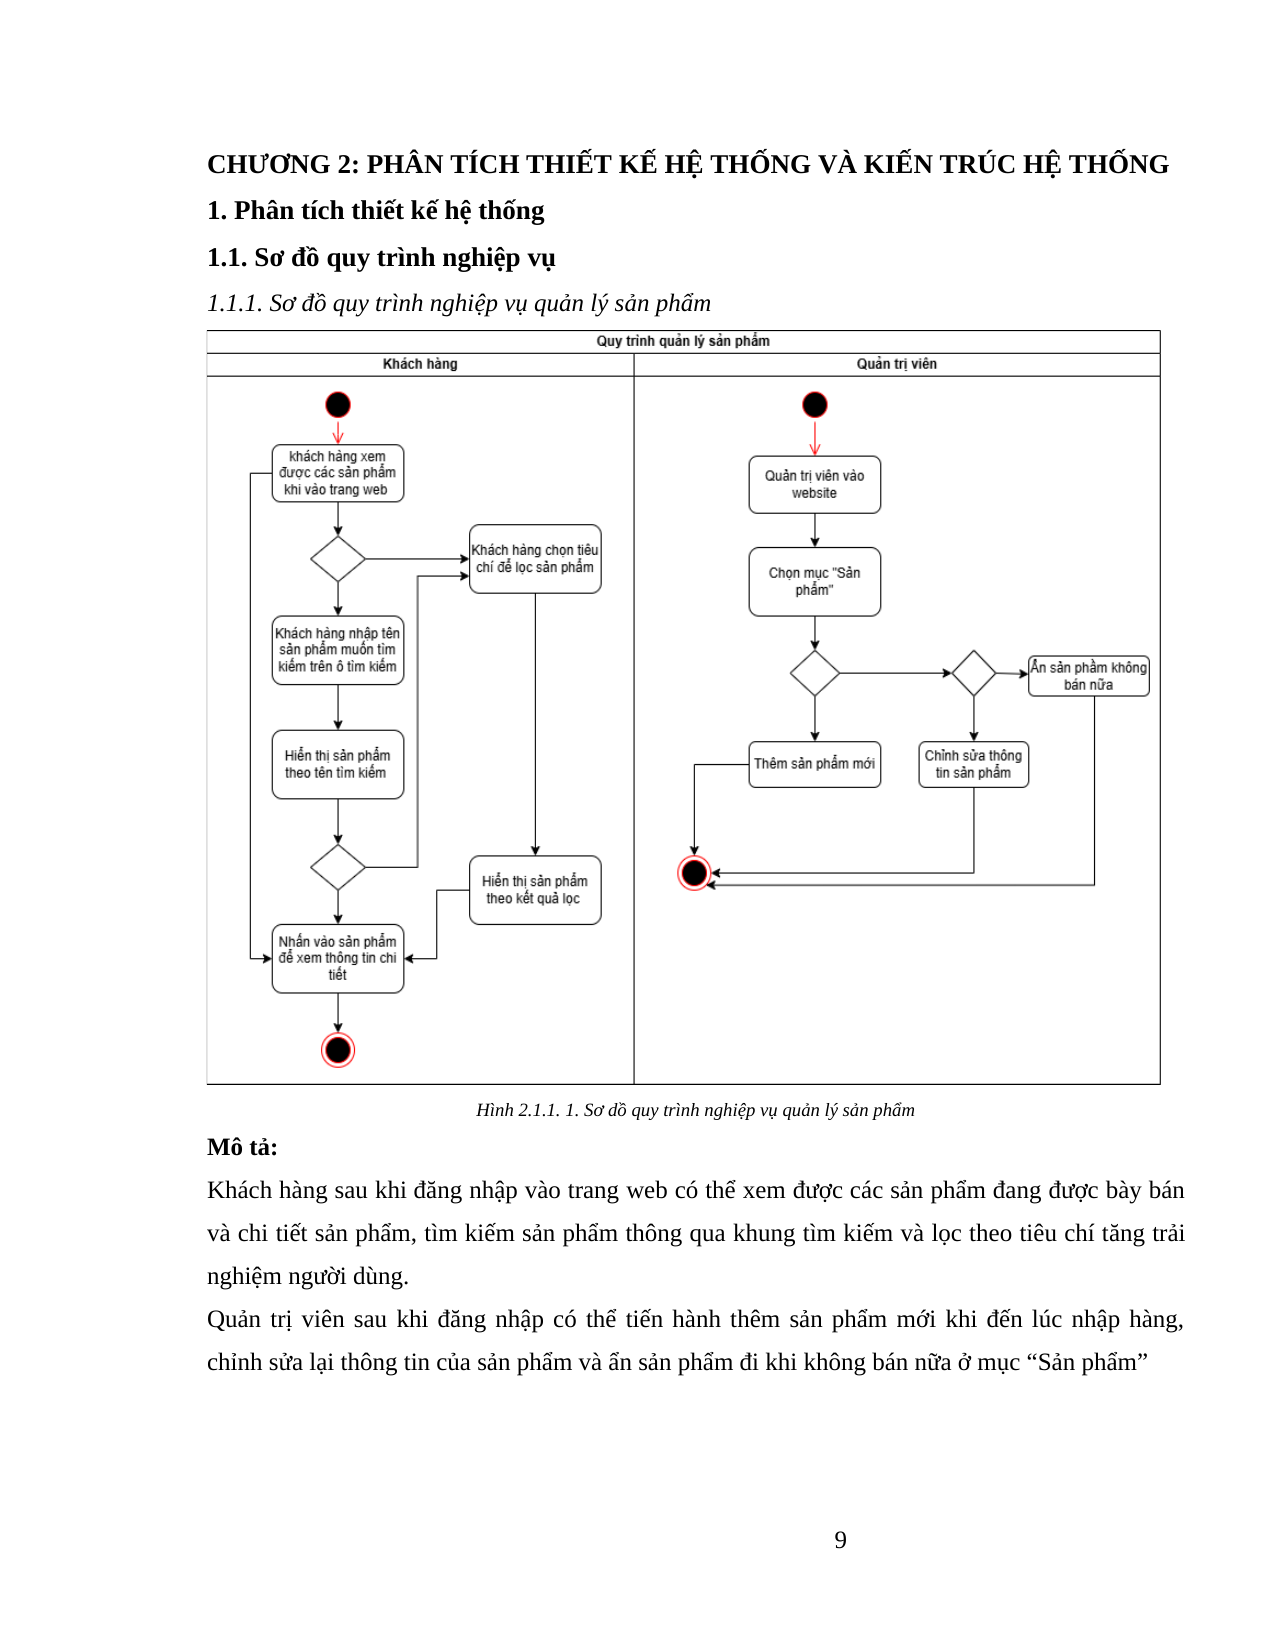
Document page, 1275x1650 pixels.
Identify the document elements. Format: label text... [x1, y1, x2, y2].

subtitle 1. Phân tích thiết kế hệ thống [207, 194, 1186, 226]
picture [206, 330, 1162, 1085]
text Quản trị viên sau khi đăng nhập có thể tiến hành thêm sản phẩm mới khi đến lúc nhập hàng, chỉnh sửa lại thông tin của sản phẩm và ẩn sản phẩm đi khi không bán nữa ở mục “Sản phẩm” [207, 1304, 1186, 1376]
text Khách hàng sau khi đăng nhập vào trang web có thể xem được các sản phẩm đang được bày bán và chi tiết sản phẩm, tìm kiếm sản phẩm thông qua khung tìm kiếm và lọc theo tiêu chí tăng trải nghiệm người dùng. [207, 1175, 1186, 1290]
text Hình 2.1.1. 1. Sơ dồ quy trình nghiệp vụ quản lý sản phẩm [207, 1099, 1186, 1121]
subtitle 1.1.1. Sơ đồ quy trình nghiệp vụ quản lý sản phẩm [207, 288, 1186, 316]
subtitle 1.1. Sơ đồ quy trình nghiệp vụ [207, 241, 1186, 272]
subtitle CHƯƠNG 2: PHÂN TÍCH THIẾT KẾ HỆ THỐNG VÀ KIẾN TRÚC HỆ THỐNG [207, 148, 1186, 179]
text Mô tả: [207, 1132, 1186, 1160]
